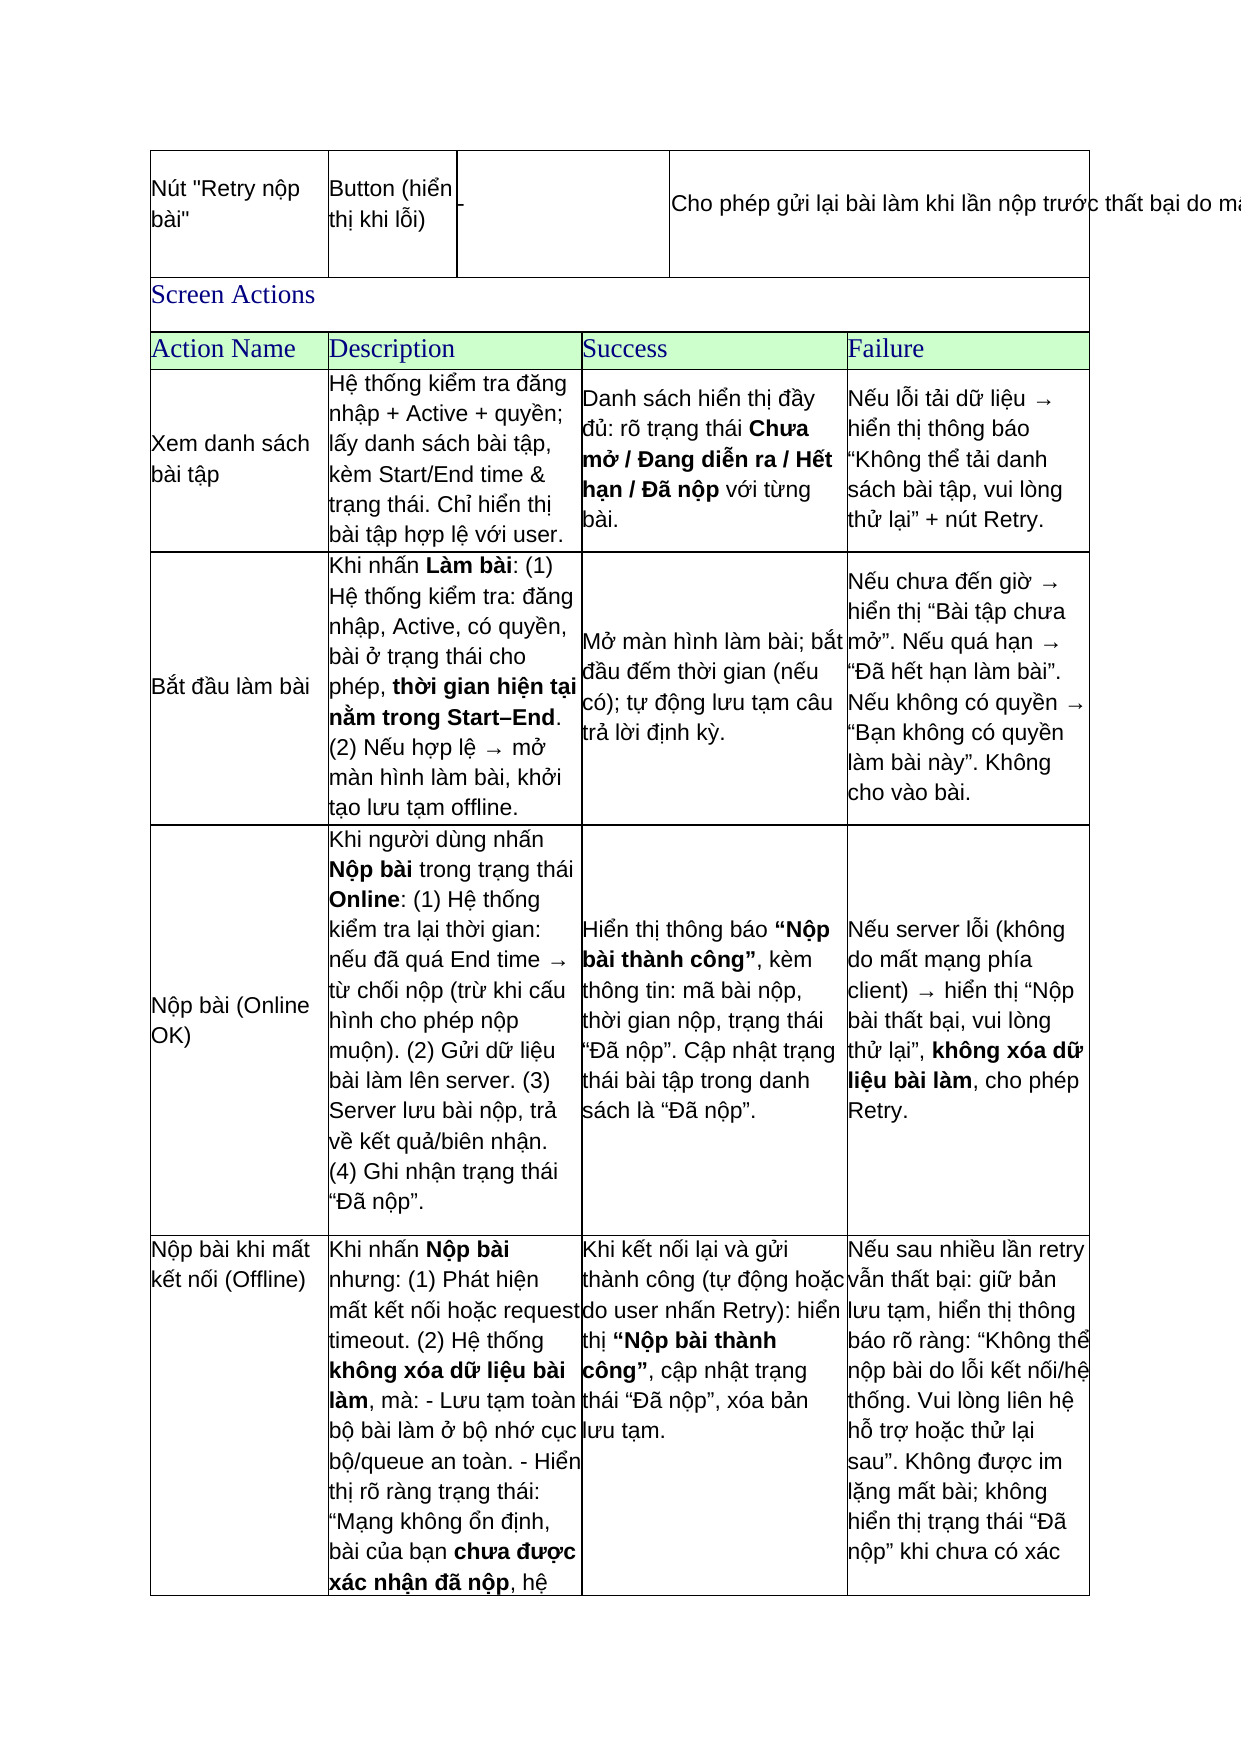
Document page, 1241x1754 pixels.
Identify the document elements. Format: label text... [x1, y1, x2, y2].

table_cell Nếu server lỗi (không do mất mạng phía client) → hiển thị “Nộp bài thất bại, vui lòng thử lại”, không xóa dữ liệu bài làm, cho phép Retry. [848, 826, 1089, 1235]
table_cell Xem danh sách bài tập [151, 370, 328, 551]
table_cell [848, 1236, 1089, 1595]
table_cell Bắt đầu làm bài [151, 553, 328, 824]
table_cell Khi người dùng nhấn Nộp bài trong trạng thái Online: (1) Hệ thống kiểm tra lại thời gian: nếu đã quá End time → từ chối nộp (trừ khi cấu hình cho phép nộp muộn). (2) Gửi dữ liệu bài làm lên server. (3) Server lưu bài nộp, trả về kết quả/biên nhận. (4) Ghi nhận trạng thái “Đã nộp”. [329, 826, 581, 1235]
table_cell Khi nhấn Làm bài: (1) Hệ thống kiểm tra: đăng nhập, Active, có quyền, bài ở trạng thái cho phép, thời gian hiện tại nằm trong Start–End. (2) Nếu hợp lệ → mở màn hình làm bài, khởi tạo lưu tạm offline. [329, 553, 581, 824]
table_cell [583, 1236, 847, 1595]
table_cell Success [583, 333, 847, 369]
table_cell [670, 151, 1089, 277]
table_cell Hiển thị thông báo “Nộp bài thành công”, kèm thông tin: mã bài nộp, thời gian nộp, trạng thái “Đã nộp”. Cập nhật trạng thái bài tập trong danh sách là “Đã nộp”. [583, 826, 847, 1235]
table_cell Nộp bài (Online OK) [151, 826, 328, 1235]
table_cell Nếu lỗi tải dữ liệu → hiển thị thông báo “Không thể tải danh sách bài tập, vui lòng thử lại” + nút Retry. [848, 370, 1089, 551]
table_cell Failure [848, 333, 1089, 369]
table_cell Nút "Retry nộp bài" [151, 151, 328, 277]
table_cell Mở màn hình làm bài; bắt đầu đếm thời gian (nếu có); tự động lưu tạm câu trả lời định kỳ. [583, 553, 847, 824]
table_cell Hệ thống kiểm tra đăng nhập + Active + quyền; lấy danh sách bài tập, kèm Start/End time & trạng thái. Chỉ hiển thị bài tập hợp lệ với user. [329, 370, 581, 551]
table_cell Danh sách hiển thị đầy đủ: rõ trạng thái Chưa mở / Đang diễn ra / Hết hạn / Đã nộp với từng bài. [583, 370, 847, 551]
table_cell Screen Actions [151, 278, 1089, 331]
table_cell Button (hiển thị khi lỗi) [329, 151, 456, 277]
table_cell Nếu chưa đến giờ → hiển thị “Bài tập chưa mở”. Nếu quá hạn → “Đã hết hạn làm bài”. Nếu không có quyền → “Bạn không có quyền làm bài này”. Không cho vào bài. [848, 553, 1089, 824]
table_cell Description [329, 333, 581, 369]
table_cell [329, 1236, 581, 1595]
table_cell - [458, 151, 669, 277]
table_cell Action Name [151, 333, 328, 369]
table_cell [151, 1236, 328, 1595]
